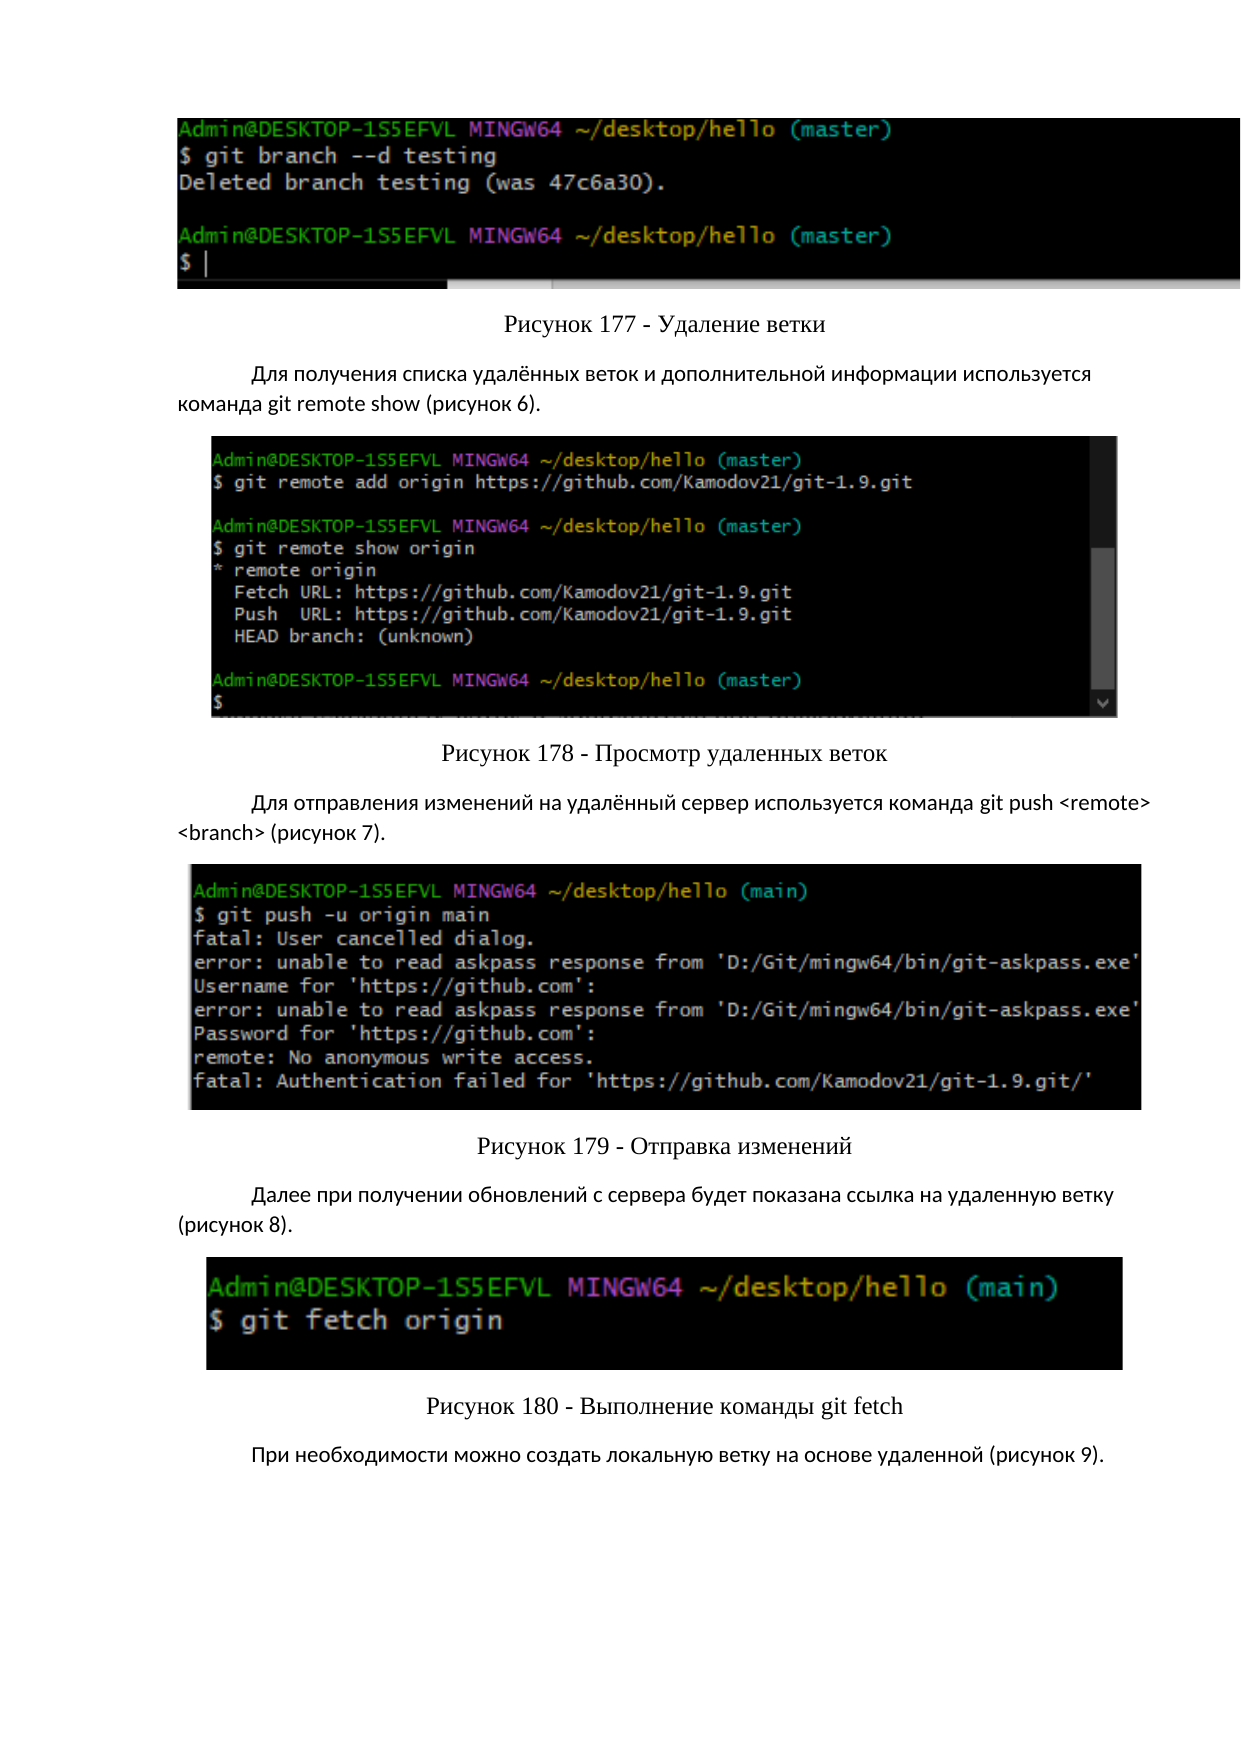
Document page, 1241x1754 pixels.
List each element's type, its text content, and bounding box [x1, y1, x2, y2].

text Для отправления изменений на удалённый сервер используется команда git push <remote> <branch> (рисунок 7). [177, 788, 1152, 846]
picture [206, 1257, 1123, 1370]
text Для получения списка удалённых веток и дополнительной информации используется команда git remote show (рисунок 6). [177, 359, 1152, 417]
text Далее при получении обновлений с сервера будет показана ссылка на удаленную ветку (рисунок 8). [177, 1180, 1152, 1239]
text Рисунок 179 - Отправка изменений [177, 1131, 1152, 1159]
text Рисунок 177 - Удаление ветки [177, 309, 1152, 338]
picture [187, 864, 1142, 1110]
text Рисунок 180 - Выполнение команды git fetch [177, 1391, 1152, 1419]
picture [211, 436, 1118, 718]
picture [177, 118, 1241, 289]
text При необходимости можно создать локальную ветку на основе удаленной (рисунок 9). [177, 1440, 1152, 1468]
text Рисунок 178 - Просмотр удаленных веток [177, 738, 1152, 767]
